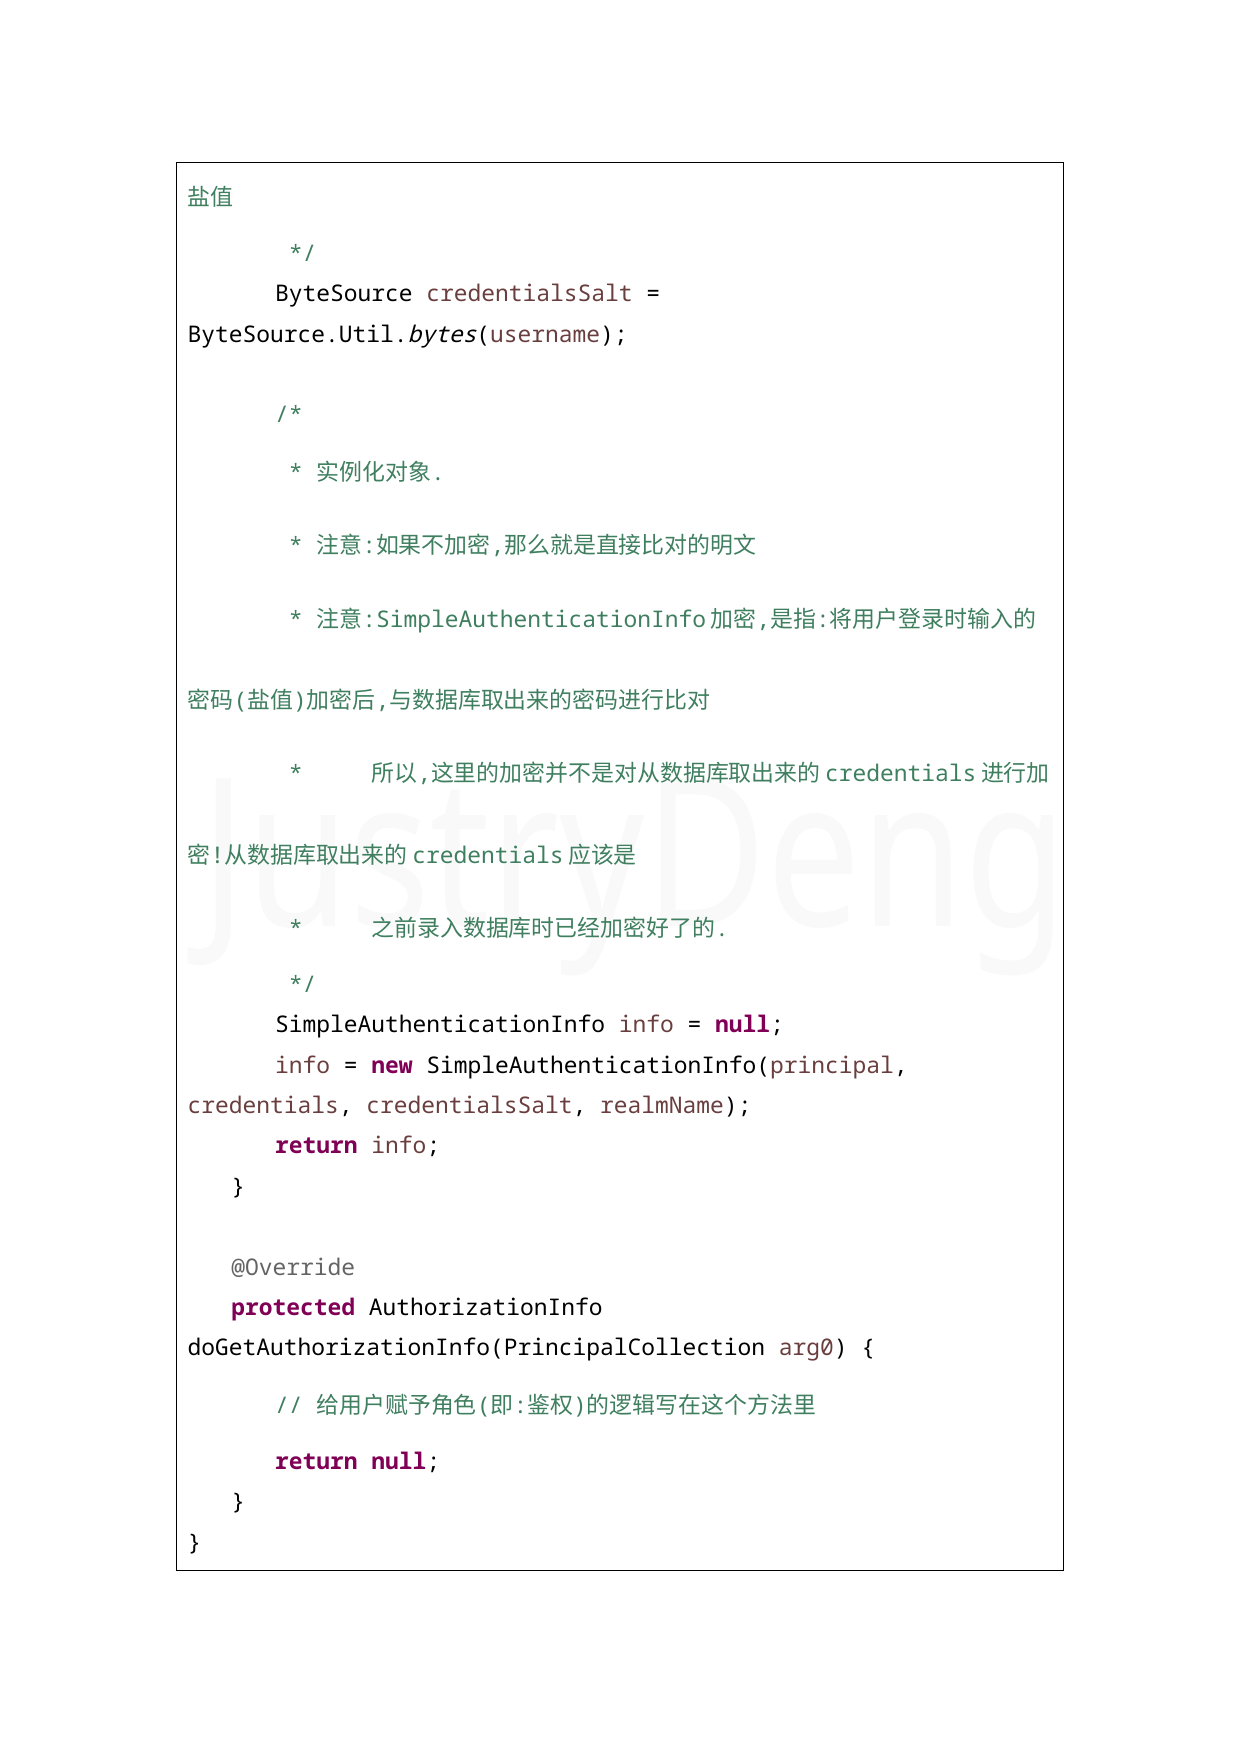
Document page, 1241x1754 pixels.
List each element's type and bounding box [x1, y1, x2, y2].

table_header [177, 163, 1063, 1570]
